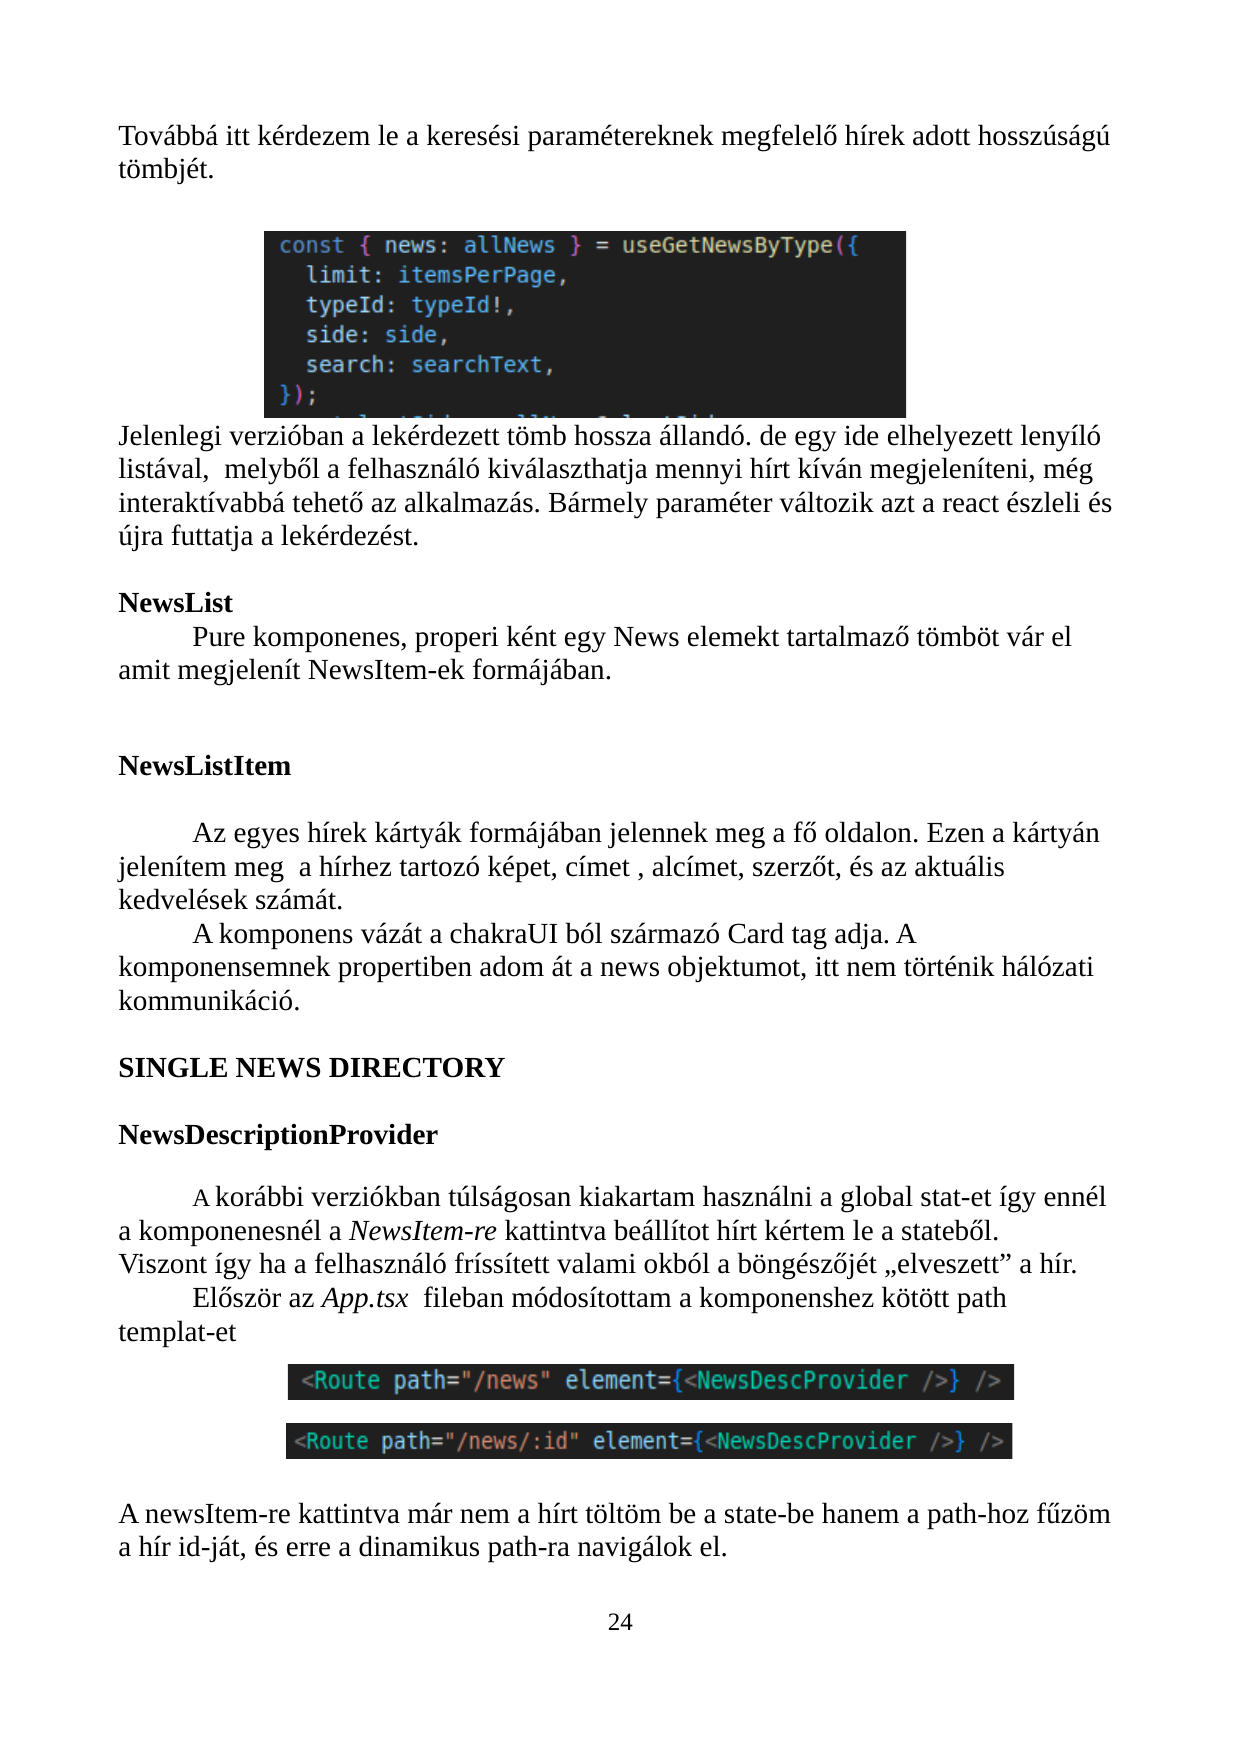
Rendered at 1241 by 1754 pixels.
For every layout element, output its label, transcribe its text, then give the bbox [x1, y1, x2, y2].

text NewsDescriptionProvider [118, 1117, 1122, 1151]
text Viszont így ha a felhasználó fríssített valami okból a böngészőjét „elveszett” a hír. [118, 1247, 1122, 1280]
picture [264, 231, 907, 418]
text A komponens vázát a chakraUI ból származó Card tag adja. A komponensemnek propertiben adom át a news objektumot, itt nem történik hálózati kommunikáció. [118, 916, 1122, 1017]
picture [286, 1423, 1013, 1459]
text templat-et [118, 1314, 1122, 1429]
text NewsListItem [118, 748, 1122, 782]
text A newsItem-re kattintva már nem a hírt töltöm be a state-be hanem a path-hoz fűzöm a hír id-ját, és erre a dinamikus path-ra navigálok el. [118, 1496, 1122, 1563]
picture [287, 1364, 1015, 1400]
text Az egyes hírek kártyák formájában jelennek meg a fő oldalon. Ezen a kártyán jelenítem meg a hírhez tartozó képet, címet , alcímet, szerzőt, és az aktuális kedvelések számát. [118, 815, 1122, 916]
text Továbbá itt kérdezem le a keresési paramétereknek megfelelő hírek adott hosszúságú tömbjét. [118, 118, 1122, 185]
text NewsList [118, 585, 1122, 619]
text Pure komponenes, properi ként egy News elemekt tartalmaző tömböt vár el amit megjelenít NewsItem-ek formájában. [118, 619, 1122, 715]
text SINGLE NEWS DIRECTORY [118, 1050, 1122, 1084]
text A korábbi verziókban túlságosan kiakartam használni a global stat-et így ennél a komponenesnél a NewsItem-re kattintva beállítot hírt kértem le a stateből. [118, 1179, 1122, 1247]
text Először az App.tsx fileban módosítottam a komponenshez kötött path [118, 1280, 1122, 1314]
